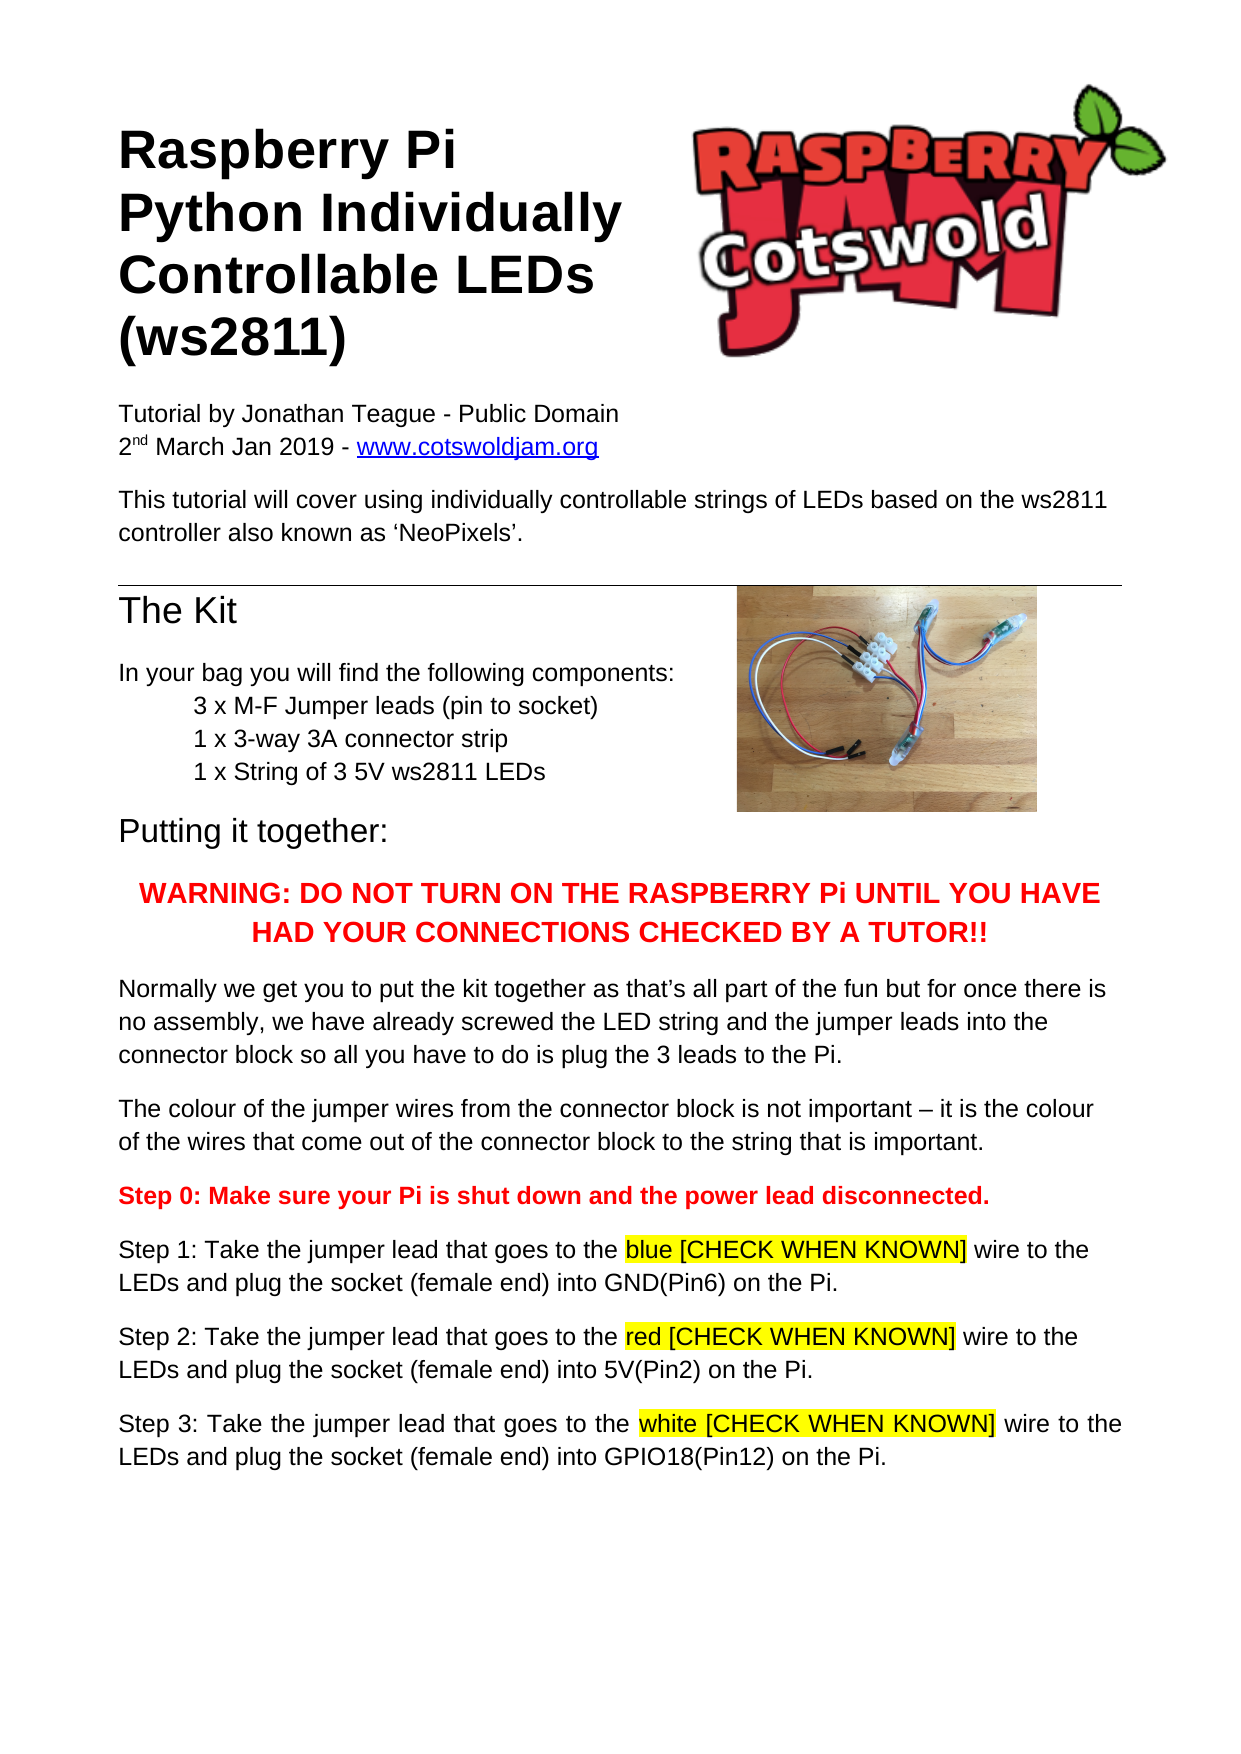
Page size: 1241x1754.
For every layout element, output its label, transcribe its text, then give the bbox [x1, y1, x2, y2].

picture [736, 631, 1037, 658]
text Step 0: Make sure your Pi is shut down and the power lead disconnected. [118, 1181, 1122, 1210]
title Raspberry Pi Python Individually Controllable LEDs (ws2811) [118, 118, 679, 367]
text In your bag you will find the following components: [118, 658, 1122, 687]
text Step 1: Take the jumper lead that goes to the blue [CHECK WHEN KNOWN] wire to the LEDs and plug the socket (female end) into GND(Pin6) on the Pi. [118, 1235, 1122, 1297]
text Step 3: Take the jumper lead that goes to the white [CHECK WHEN KNOWN] wire to the LEDs and plug the socket (female end) into GPIO18(Pin12) on the Pi. [118, 1408, 1122, 1470]
text WARNING: DO NOT TURN ON THE RASPBERRY Pi UNTIL YOU HAVE HAD YOUR CONNECTIONS CHECKED BY A TUTOR!! [118, 876, 1122, 948]
text Tutorial by Jonathan Teague - Public Domain 2nd March Jan 2019 - www.cotswoldjam.org [118, 398, 1122, 460]
text This tutorial will cover using individually controllable strings of LEDs based on the ws2811 controller also known as ‘NeoPixels’. [118, 485, 1122, 547]
text Putting it together: [118, 811, 1122, 850]
text Step 2: Take the jumper lead that goes to the red [CHECK WHEN KNOWN] wire to the LEDs and plug the socket (female end) into 5V(Pin2) on the Pi. [118, 1322, 1122, 1383]
text 3 x M-F Jumper leads (pin to socket) 1 x 3-way 3A connector strip 1 x String of 3 5V ws2811 LEDs [193, 691, 1122, 786]
picture [736, 786, 1037, 811]
text Normally we get you to put the kit together as that’s all part of the fun but for once there is no assembly, we have already screwed the LED string and the jumper leads into the connector block so all you have to do is plug the 3 leads to the Pi. [118, 974, 1122, 1069]
subtitle The Kit [118, 586, 1122, 631]
picture [679, 70, 1174, 367]
picture [736, 687, 1037, 691]
text The colour of the jumper wires from the connector block is not important – it is the colour of the wires that come out of the connector block to the string that is important. [118, 1094, 1122, 1156]
